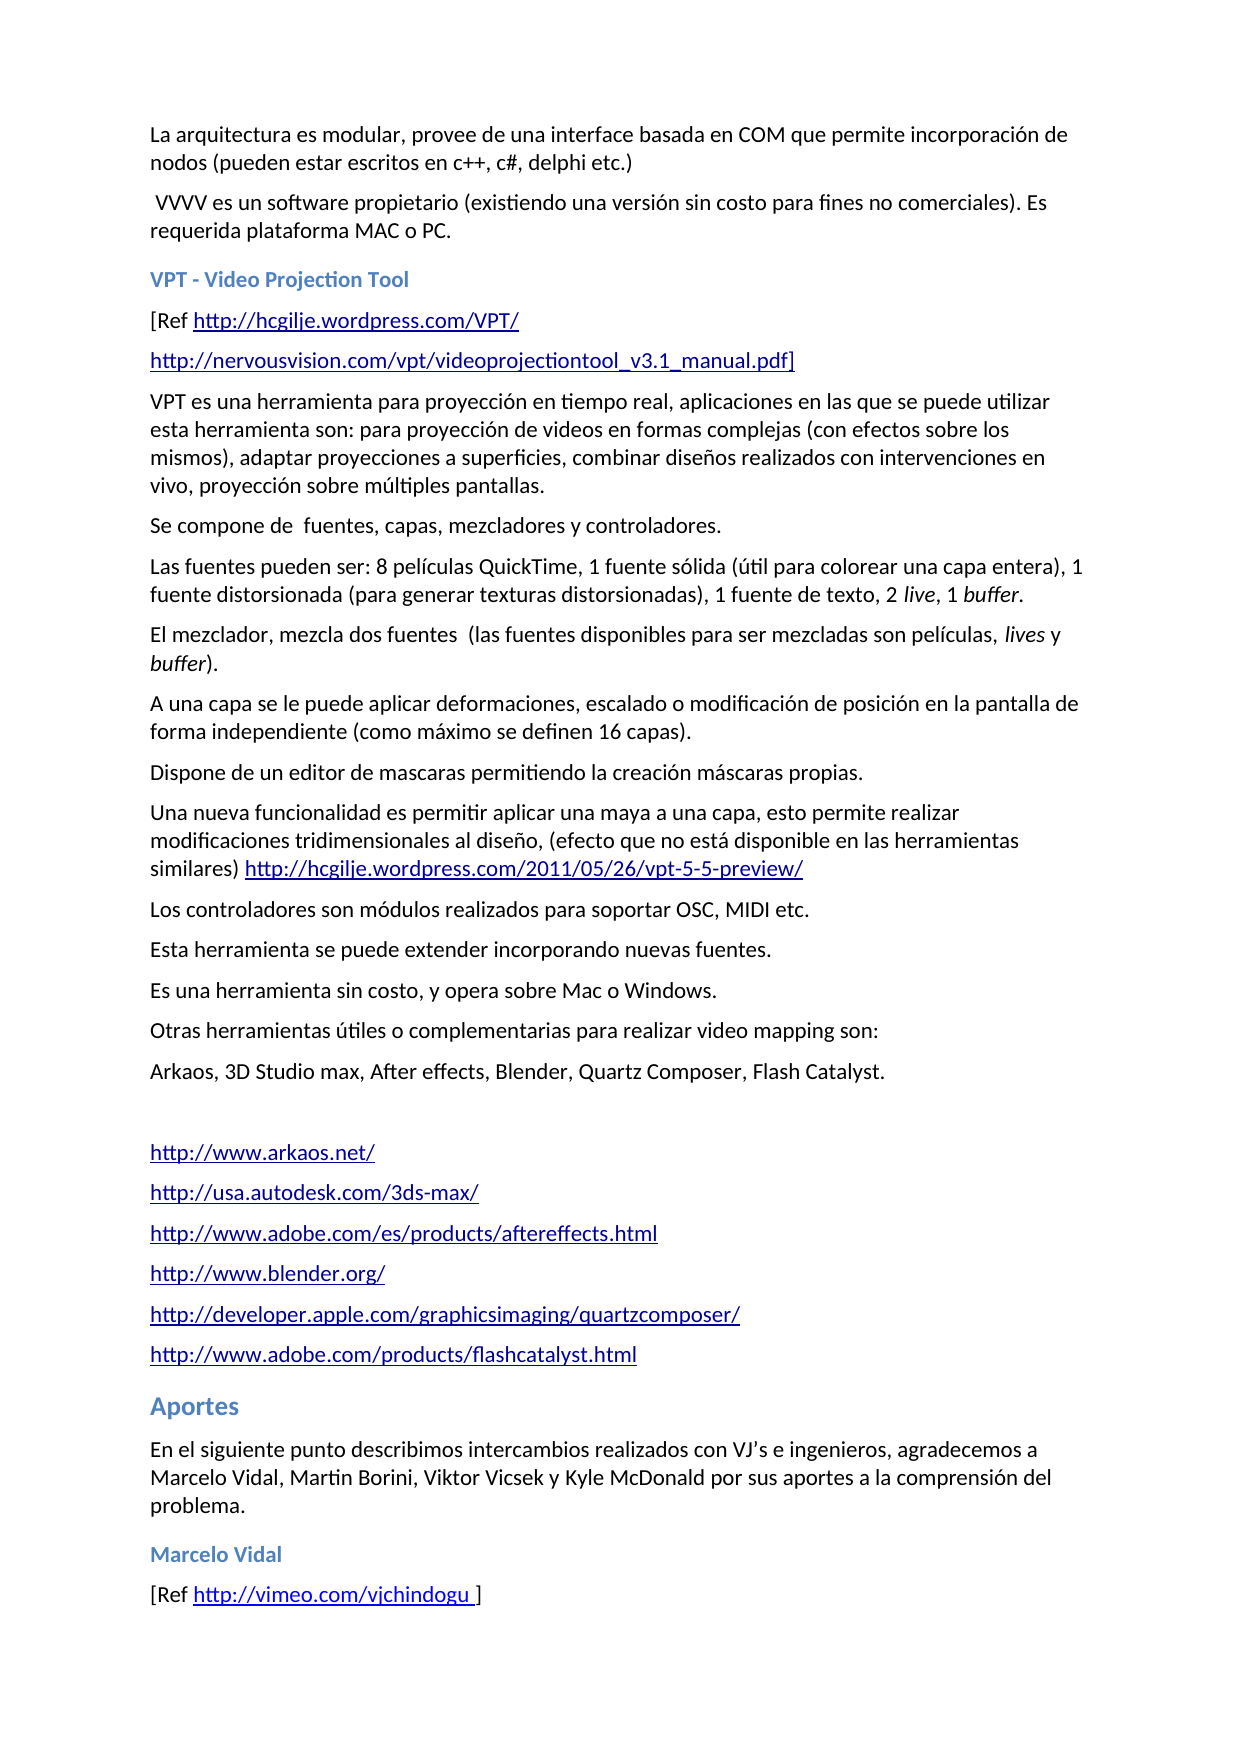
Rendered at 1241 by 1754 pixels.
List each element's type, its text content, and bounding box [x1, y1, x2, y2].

text Dispone de un editor de mascaras permitiendo la creación máscaras propias. [150, 758, 1090, 786]
text http://www.adobe.com/products/flashcatalyst.html [150, 1341, 1090, 1368]
text http://www.arkaos.net/ [150, 1138, 1090, 1166]
text Se compone de fuentes, capas, mezcladores y controladores. [150, 512, 1090, 539]
text [Ref http://vimeo.com/vjchindogu ] [150, 1580, 1090, 1608]
text Esta herramienta se puede extender incorporando nuevas fuentes. [150, 935, 1090, 963]
subtitle Aportes [150, 1389, 1090, 1422]
text El mezclador, mezcla dos fuentes (las fuentes disponibles para ser mezcladas son películas, lives y buffer). [150, 621, 1090, 677]
text [Ref http://hcgilje.wordpress.com/VPT/ [150, 306, 1090, 334]
text Otras herramientas útiles o complementarias para realizar video mapping son: [150, 1016, 1090, 1044]
text VVVV es un software propietario (existiendo una versión sin costo para fines no comerciales). Es requerida plataforma MAC o PC. [150, 188, 1090, 244]
text La arquitectura es modular, provee de una interface basada en COM que permite incorporación de nodos (pueden estar escritos en c++, c#, delphi etc.) [150, 120, 1090, 176]
text http://developer.apple.com/graphicsimaging/quartzcomposer/ [150, 1300, 1090, 1328]
text Es una herramienta sin costo, y opera sobre Mac o Windows. [150, 976, 1090, 1004]
subtitle Marcelo Vidal [150, 1540, 1090, 1568]
text VPT es una herramienta para proyección en tiempo real, aplicaciones en las que se puede utilizar esta herramienta son: para proyección de videos en formas complejas (con efectos sobre los mismos), adaptar proyecciones a superficies, combinar diseños realizados con intervenciones en vivo, proyección sobre múltiples pantallas. [150, 387, 1090, 499]
text http://www.adobe.com/es/products/aftereffects.html [150, 1219, 1090, 1247]
subtitle VPT - Video Projection Tool [150, 265, 1090, 293]
text http://www.blender.org/ [150, 1259, 1090, 1287]
text Arkaos, 3D Studio max, After effects, Blender, Quartz Composer, Flash Catalyst. [150, 1057, 1090, 1085]
text Una nueva funcionalidad es permitir aplicar una maya a una capa, esto permite realizar modificaciones tridimensionales al diseño, (efecto que no está disponible en las herramientas similares) http://hcgilje.wordpress.com/2011/05/26/vpt-5-5-preview/ [150, 798, 1090, 882]
text http://nervousvision.com/vpt/videoprojectiontool_v3.1_manual.pdf] [150, 346, 1090, 374]
text A una capa se le puede aplicar deformaciones, escalado o modificación de posición en la pantalla de forma independiente (como máximo se definen 16 capas). [150, 689, 1090, 745]
text En el siguiente punto describimos intercambios realizados con VJ’s e ingenieros, agradecemos a Marcelo Vidal, Martin Borini, Viktor Vicsek y Kyle McDonald por sus aportes a la comprensión del problema. [150, 1435, 1090, 1519]
text Los controladores son módulos realizados para soportar OSC, MIDI etc. [150, 895, 1090, 923]
text http://usa.autodesk.com/3ds-max/ [150, 1178, 1090, 1206]
text Las fuentes pueden ser: 8 películas QuickTime, 1 fuente sólida (útil para colorear una capa entera), 1 fuente distorsionada (para generar texturas distorsionadas), 1 fuente de texto, 2 live, 1 buffer. [150, 552, 1090, 608]
